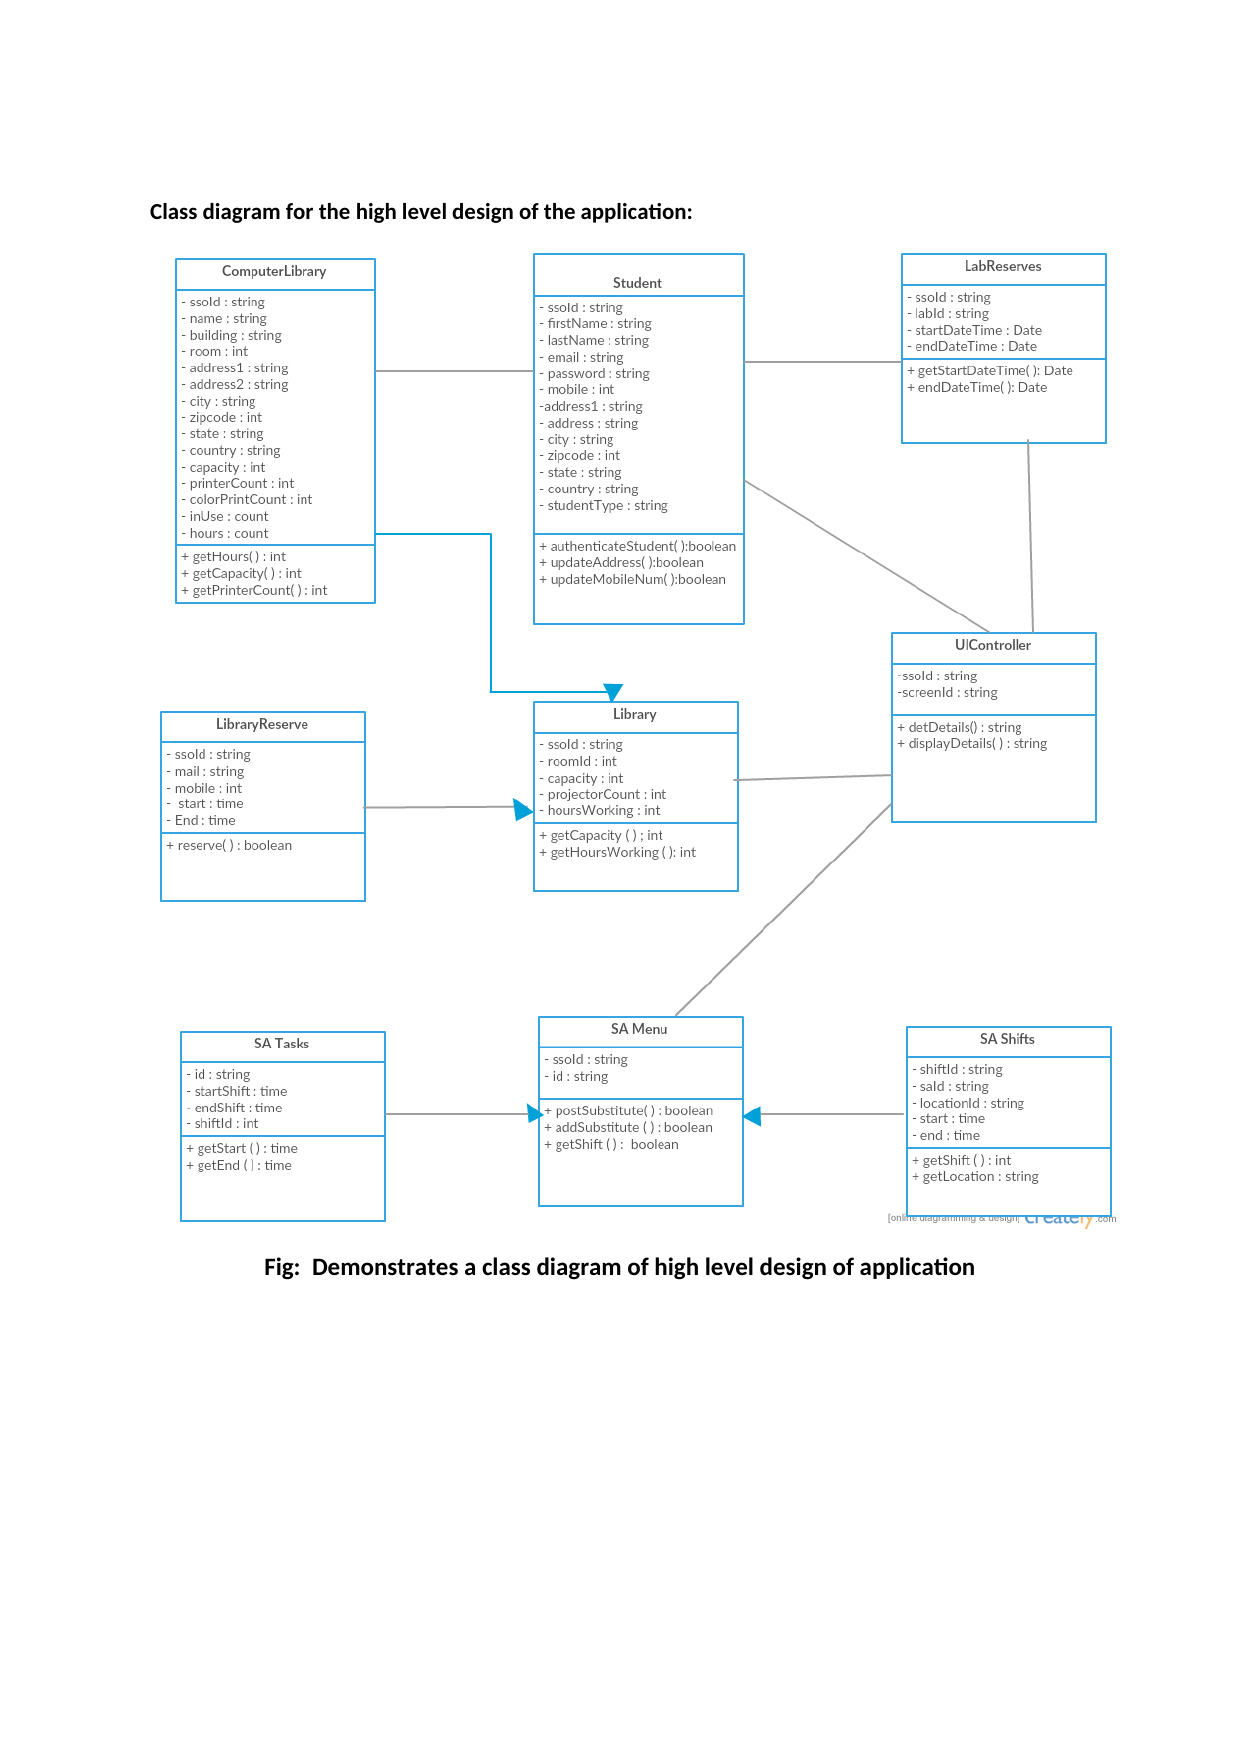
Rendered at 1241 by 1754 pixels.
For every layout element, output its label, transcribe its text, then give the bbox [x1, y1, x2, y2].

picture [150, 243, 1121, 1232]
text Class diagram for the high level design of the application: [150, 197, 1090, 225]
text Fig: Demonstrates a class diagram of high level design of application [150, 1251, 1090, 1281]
